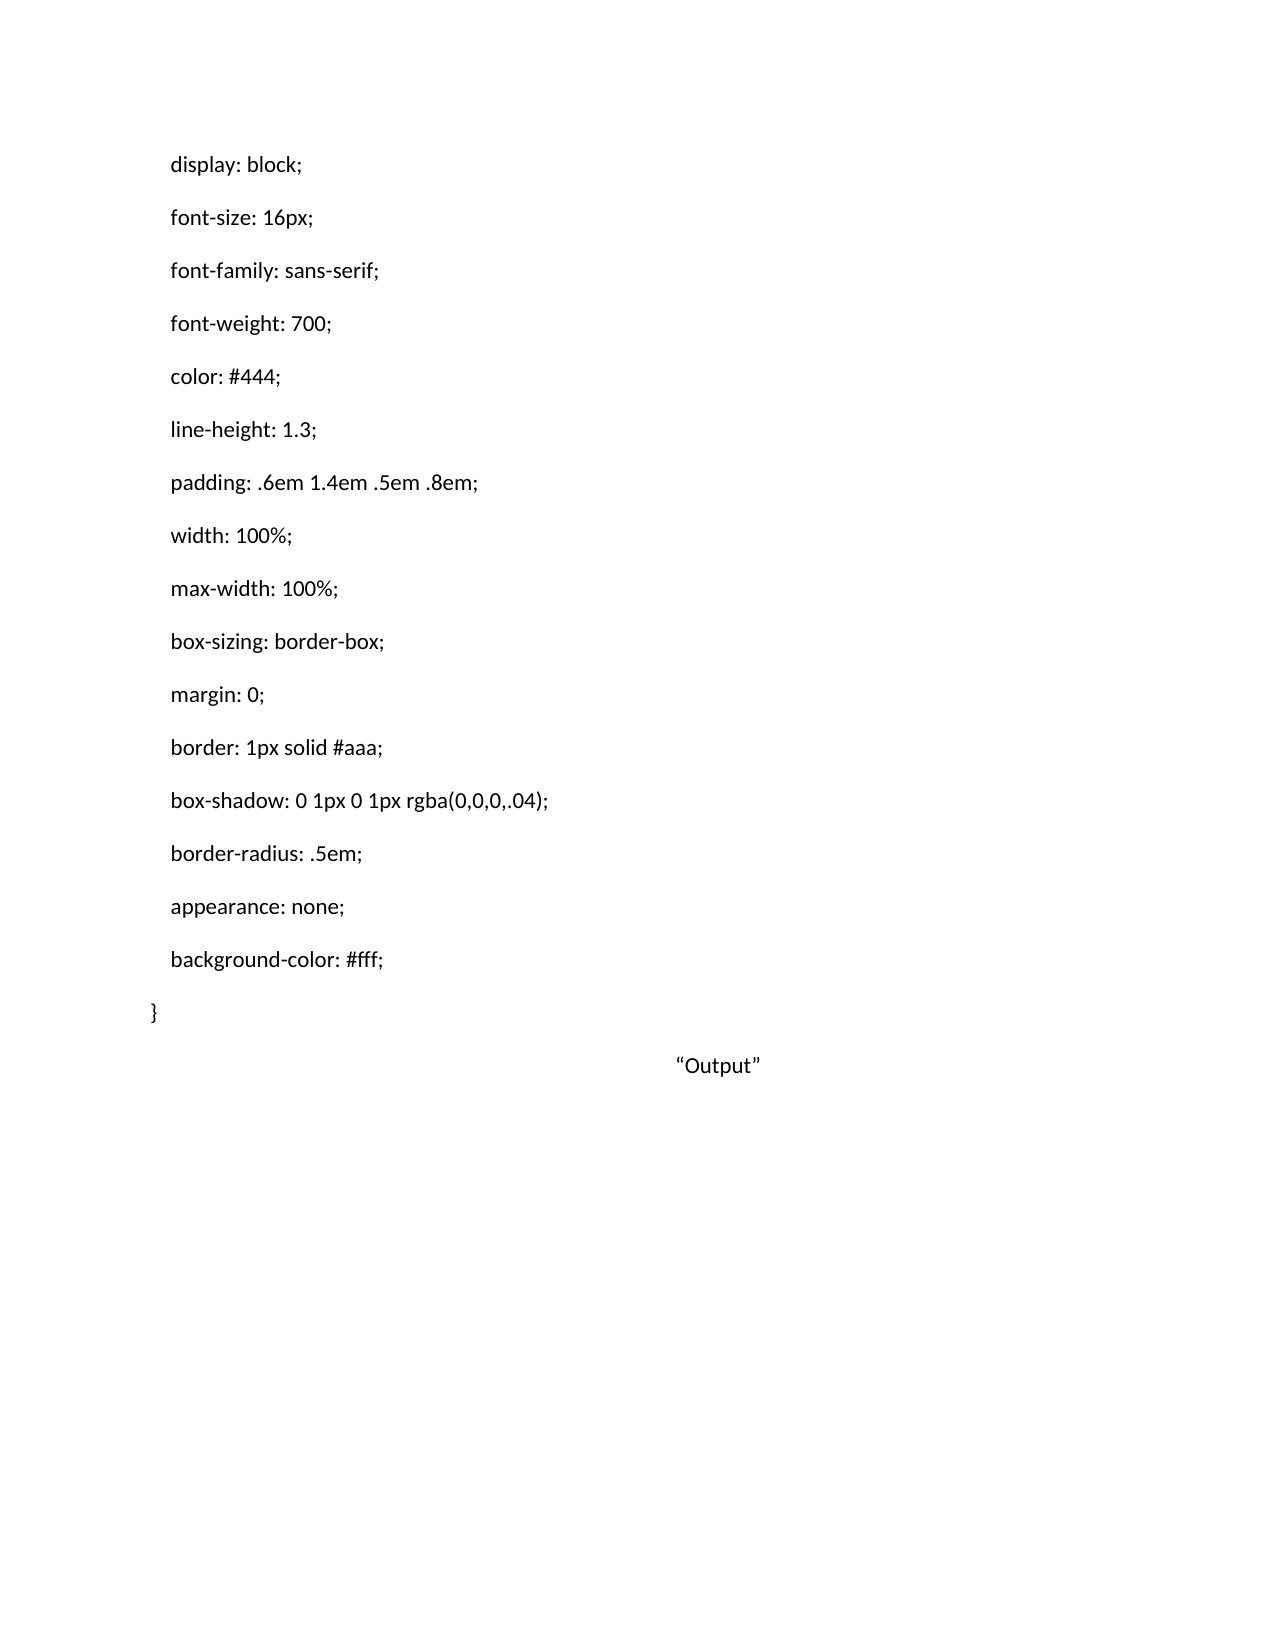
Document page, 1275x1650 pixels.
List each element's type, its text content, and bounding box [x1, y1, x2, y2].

text appearance: none; [150, 892, 1125, 920]
text font-weight: 700; [150, 309, 1125, 337]
text background-color: #fff; [150, 945, 1125, 973]
text line-height: 1.3; [150, 415, 1125, 443]
text max-width: 100%; [150, 574, 1125, 602]
text margin: 0; [150, 680, 1125, 708]
text display: block; [150, 150, 1125, 178]
text padding: .6em 1.4em .5em .8em; [150, 468, 1125, 496]
text border-radius: .5em; [150, 839, 1125, 867]
text box-shadow: 0 1px 0 1px rgba(0,0,0,.04); [150, 786, 1125, 814]
text “Output” [150, 1051, 1125, 1079]
text } [150, 998, 1125, 1026]
text font-size: 16px; [150, 203, 1125, 231]
text border: 1px solid #aaa; [150, 733, 1125, 761]
text color: #444; [150, 362, 1125, 390]
text width: 100%; [150, 521, 1125, 549]
text font-family: sans-serif; [150, 256, 1125, 284]
text box-sizing: border-box; [150, 627, 1125, 655]
